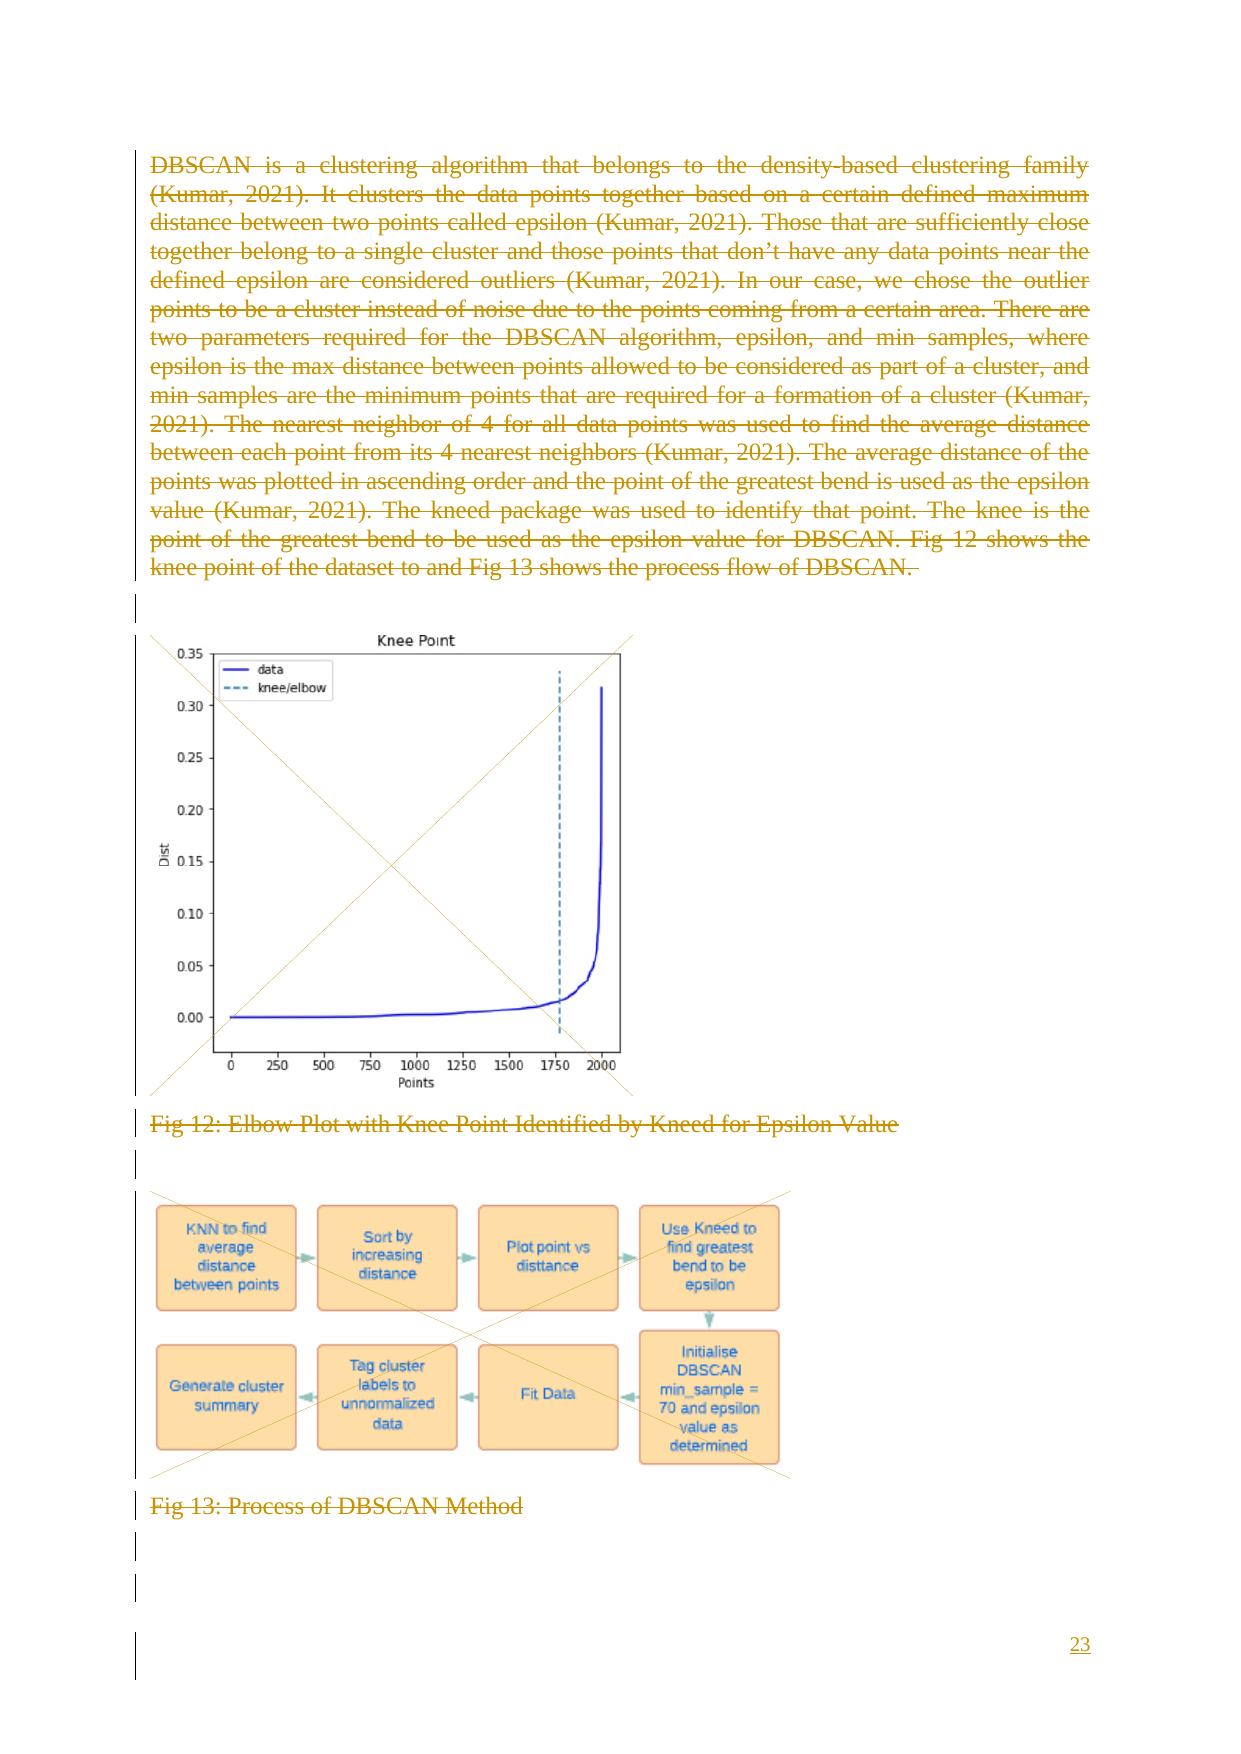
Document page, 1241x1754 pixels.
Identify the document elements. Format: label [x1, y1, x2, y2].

picture [152, 1336, 789, 1479]
picture [151, 867, 632, 1097]
picture [153, 1191, 788, 1334]
picture [152, 635, 631, 864]
picture [473, 1192, 791, 1478]
picture [150, 1192, 468, 1477]
picture [150, 637, 390, 1094]
picture [393, 636, 633, 1095]
